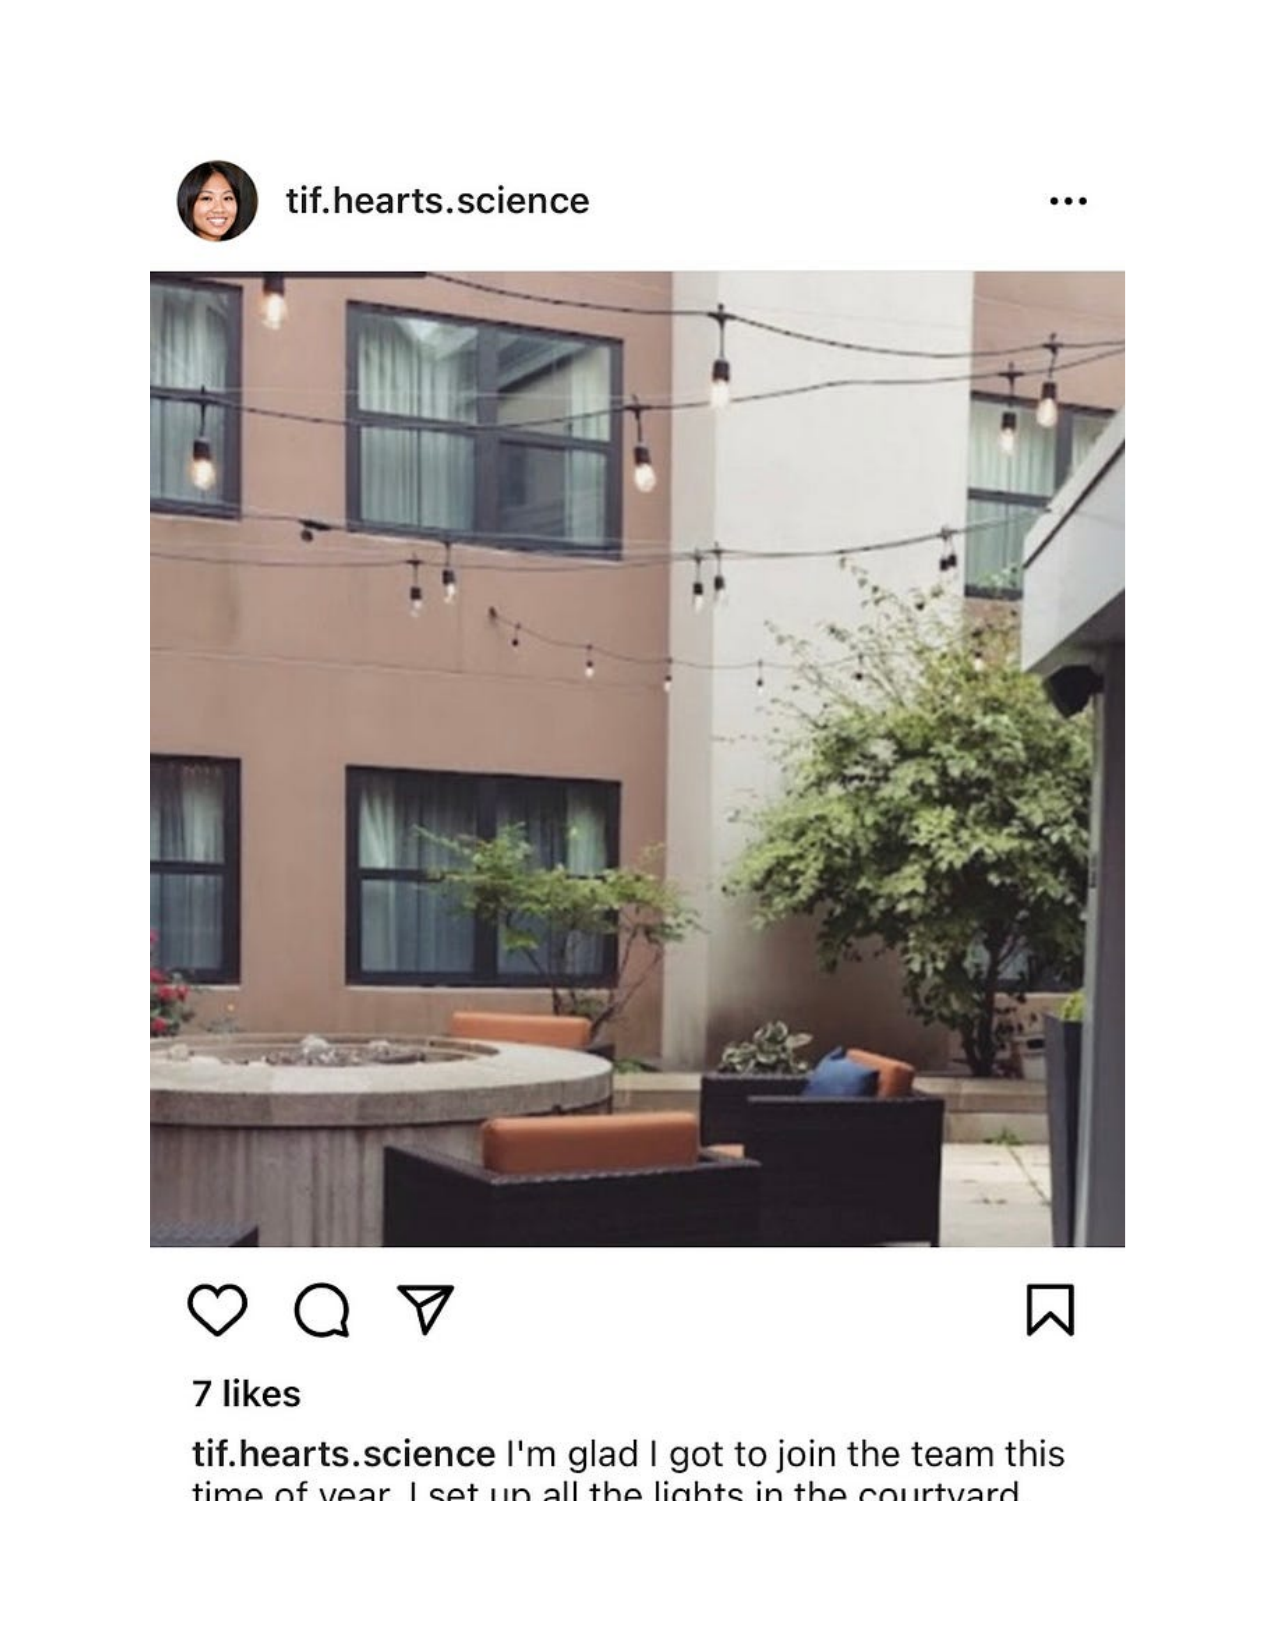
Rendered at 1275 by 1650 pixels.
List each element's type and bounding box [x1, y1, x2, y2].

picture [150, 150, 1125, 1501]
